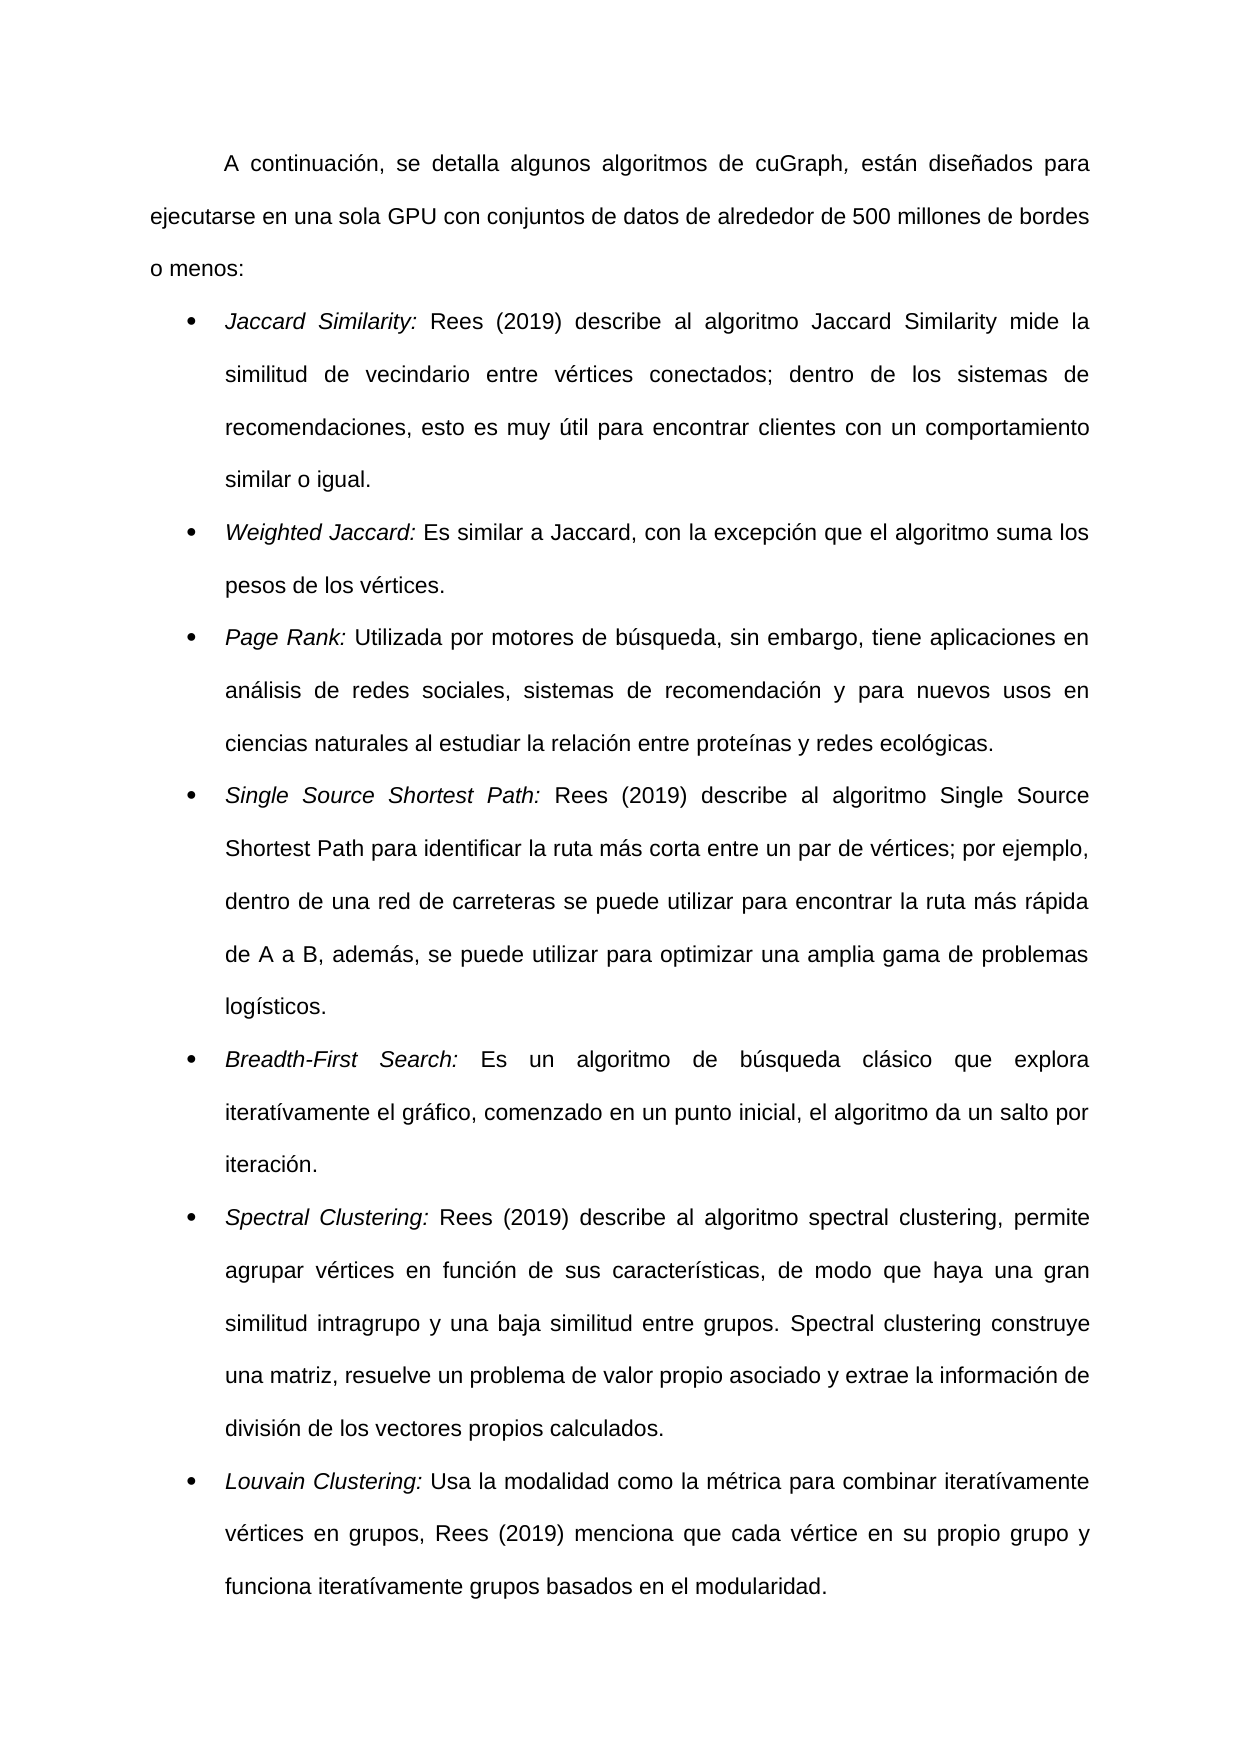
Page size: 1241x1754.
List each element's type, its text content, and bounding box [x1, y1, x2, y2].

list Breadth-First Search: Es un algoritmo de búsqueda clásico que explora iteratívamente el gráfico, comenzado en un punto inicial, el algoritmo da un salto por iteración. [187, 1046, 1090, 1178]
list Spectral Clustering: Rees (2019) describe al algoritmo spectral clustering, permite agrupar vértices en función de sus características, de modo que haya una gran similitud intragrupo y una baja similitud entre grupos. Spectral clustering construye una matriz, resuelve un problema de valor propio asociado y extrae la información de división de los vectores propios calculados. [187, 1204, 1090, 1441]
list Jaccard Similarity: Rees (2019) describe al algoritmo Jaccard Similarity mide la similitud de vecindario entre vértices conectados; dentro de los sistemas de recomendaciones, esto es muy útil para encontrar clientes con un comportamiento similar o igual. [187, 308, 1090, 493]
list Weighted Jaccard: Es similar a Jaccard, con la excepción que el algoritmo suma los pesos de los vértices. [187, 519, 1090, 598]
text A continuación, se detalla algunos algoritmos de cuGraph, están diseñados para ejecutarse en una sola GPU con conjuntos de datos de alrededor de 500 millones de bordes o menos: [150, 150, 1090, 282]
list Single Source Shortest Path: Rees (2019) describe al algoritmo Single Source Shortest Path para identificar la ruta más corta entre un par de vértices; por ejemplo, dentro de una red de carreteras se puede utilizar para encontrar la ruta más rápida de A a B, además, se puede utilizar para optimizar una amplia gama de problemas logísticos. [187, 782, 1090, 1020]
list Page Rank: Utilizada por motores de búsqueda, sin embargo, tiene aplicaciones en análisis de redes sociales, sistemas de recomendación y para nuevos usos en ciencias naturales al estudiar la relación entre proteínas y redes ecológicas. [187, 624, 1090, 756]
list Louvain Clustering: Usa la modalidad como la métrica para combinar iteratívamente vértices en grupos, Rees (2019) menciona que cada vértice en su propio grupo y funciona iteratívamente grupos basados en el modularidad. [187, 1468, 1090, 1599]
